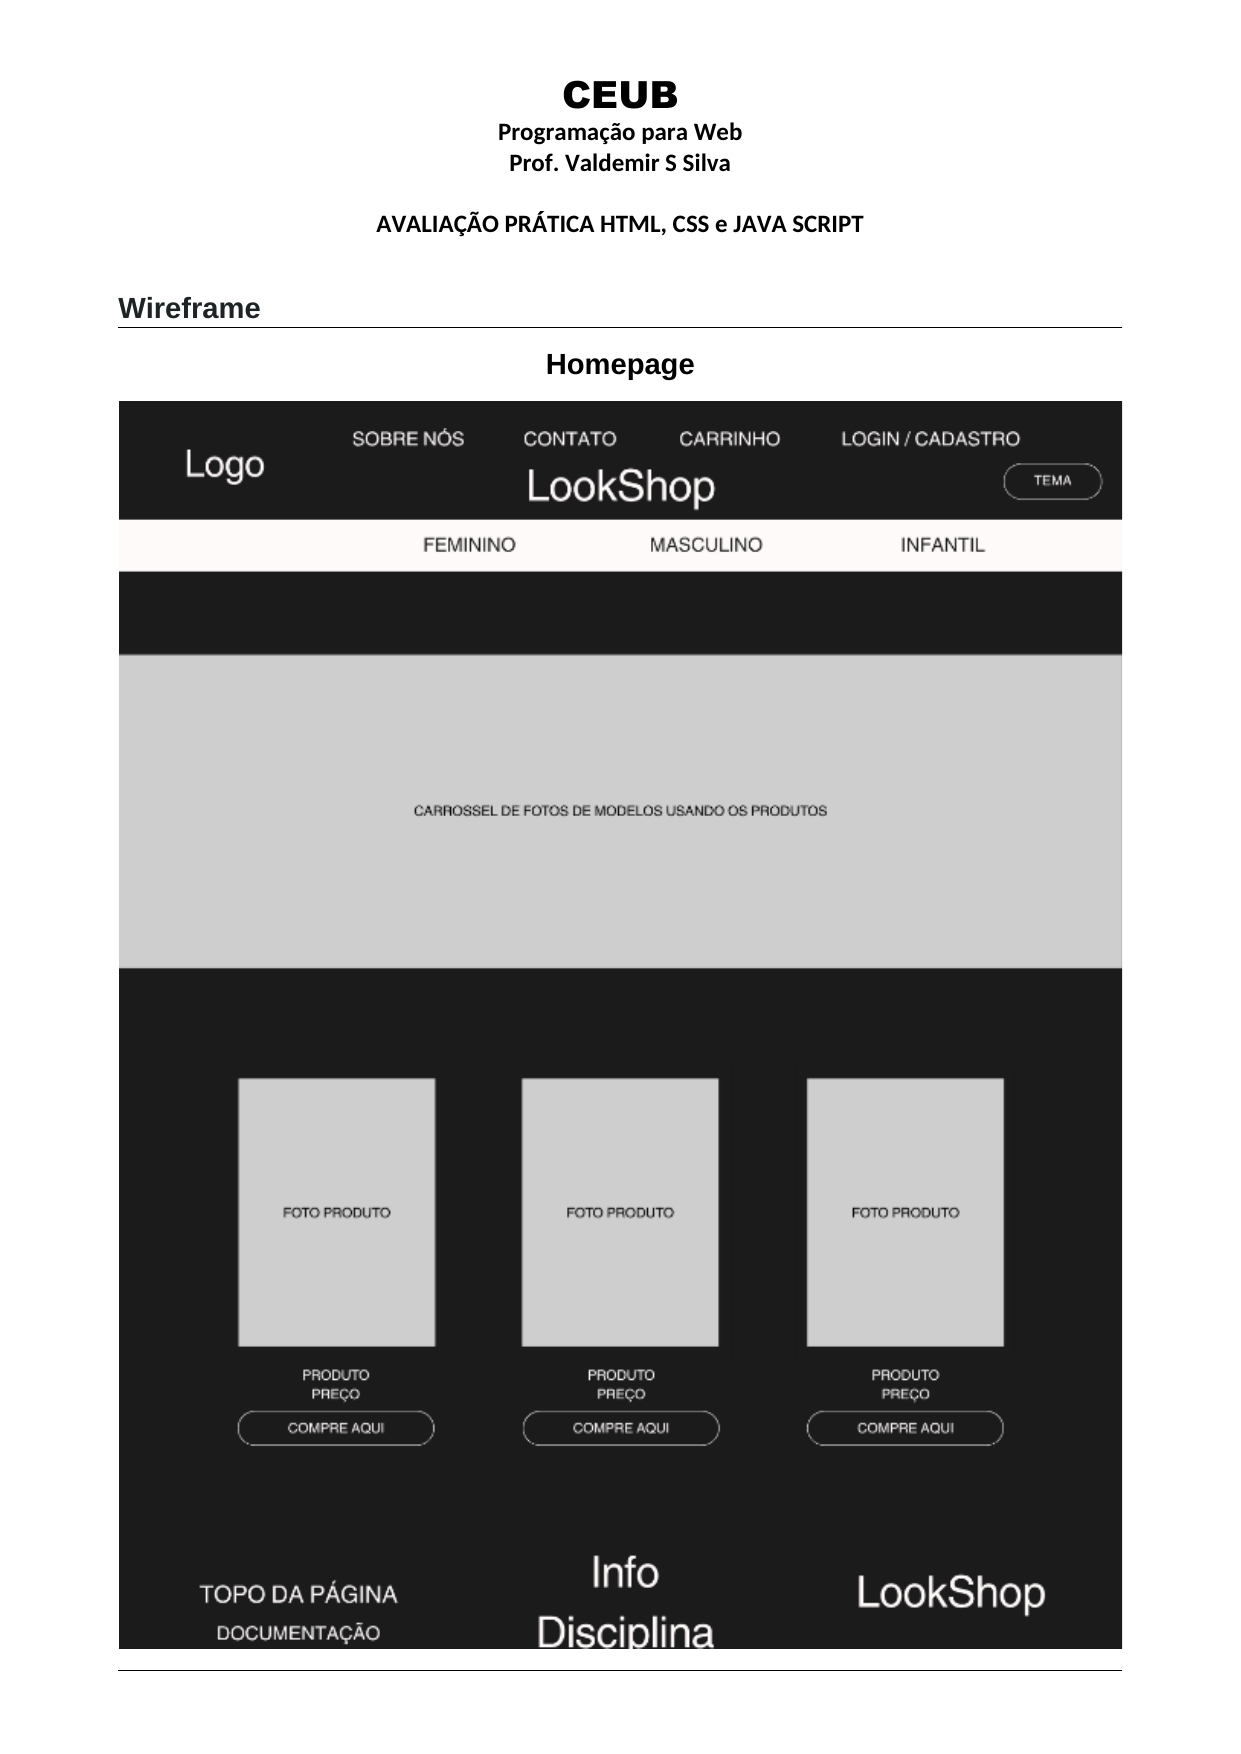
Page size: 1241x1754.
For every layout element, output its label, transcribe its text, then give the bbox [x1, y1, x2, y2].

text Homepage [118, 347, 1122, 381]
text Wireframe [118, 291, 1122, 327]
picture [119, 401, 1123, 1649]
